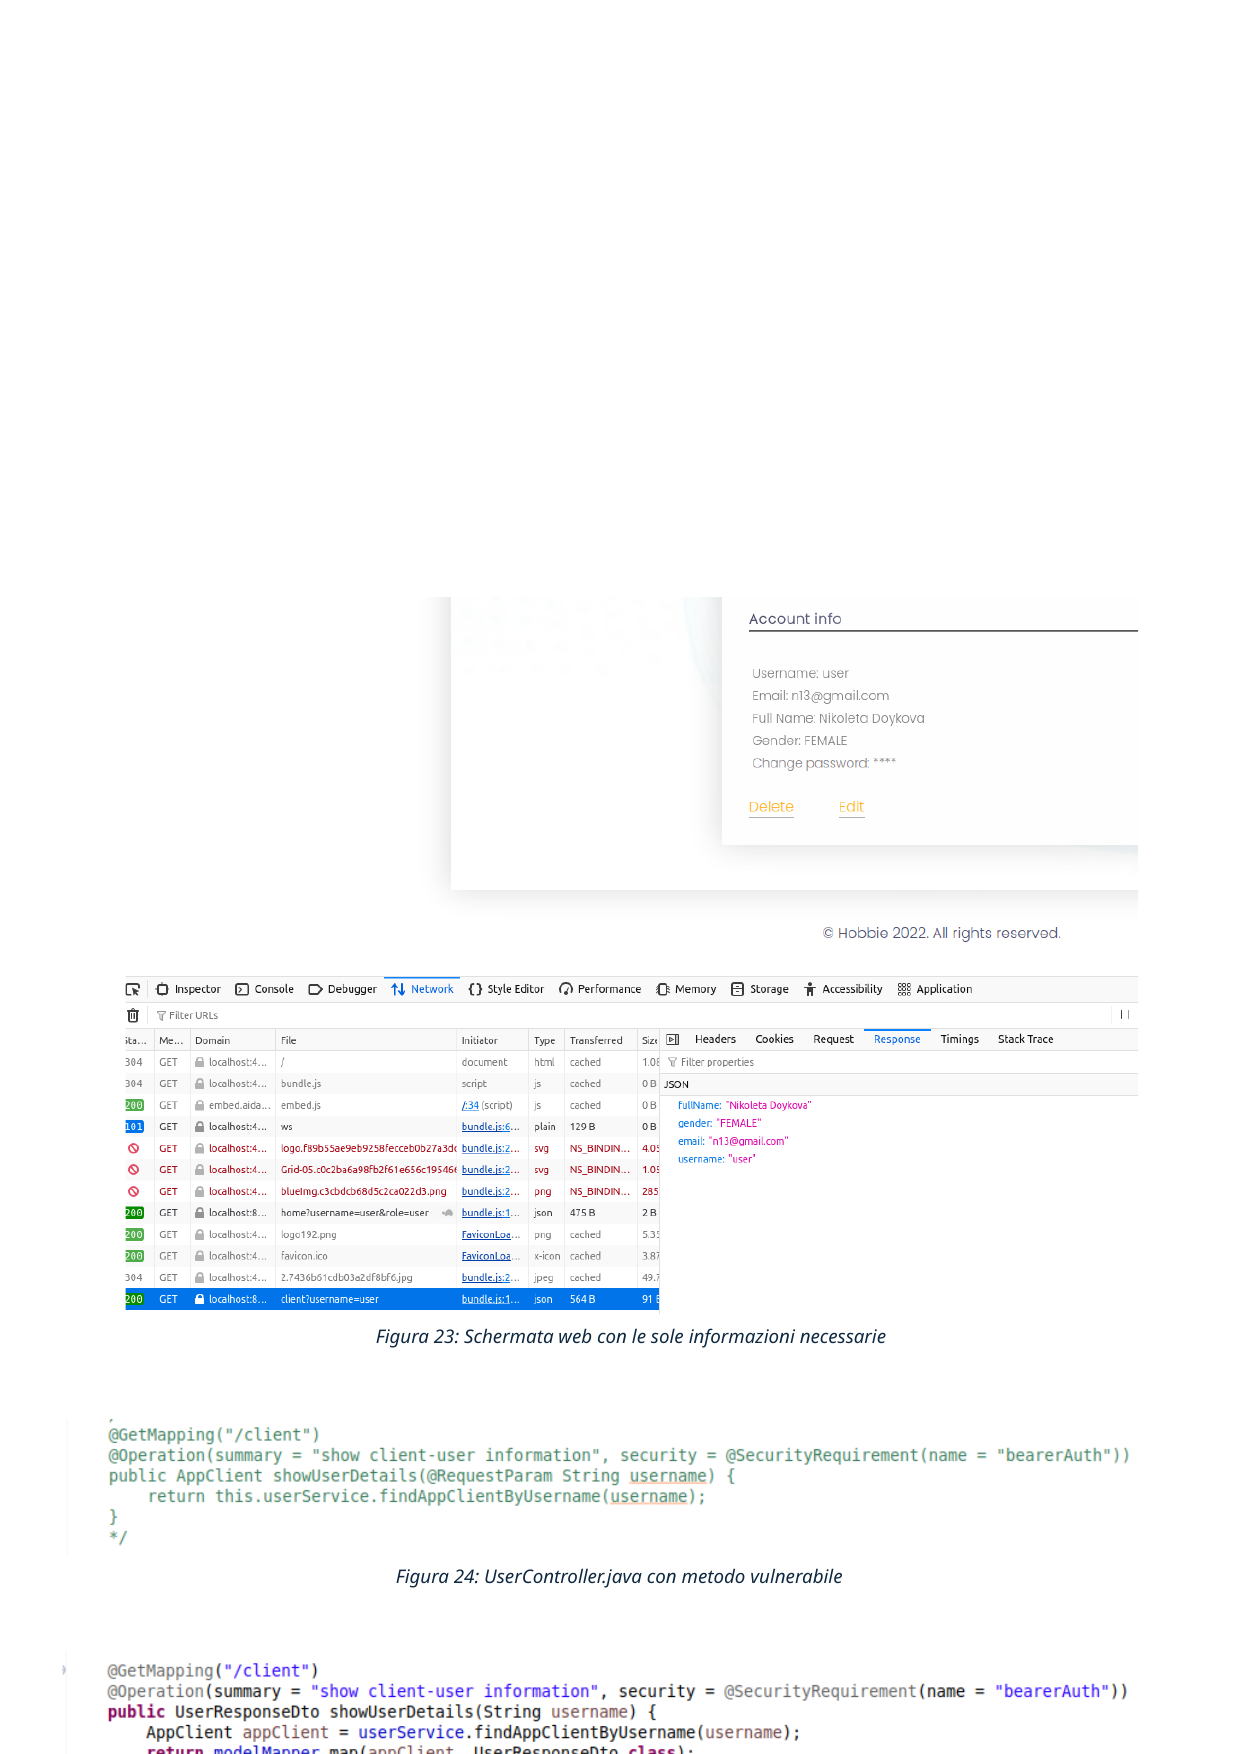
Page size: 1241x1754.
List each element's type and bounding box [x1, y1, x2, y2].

picture [62, 1651, 1175, 1754]
picture [63, 1419, 1177, 1555]
picture [125, 597, 1139, 1314]
